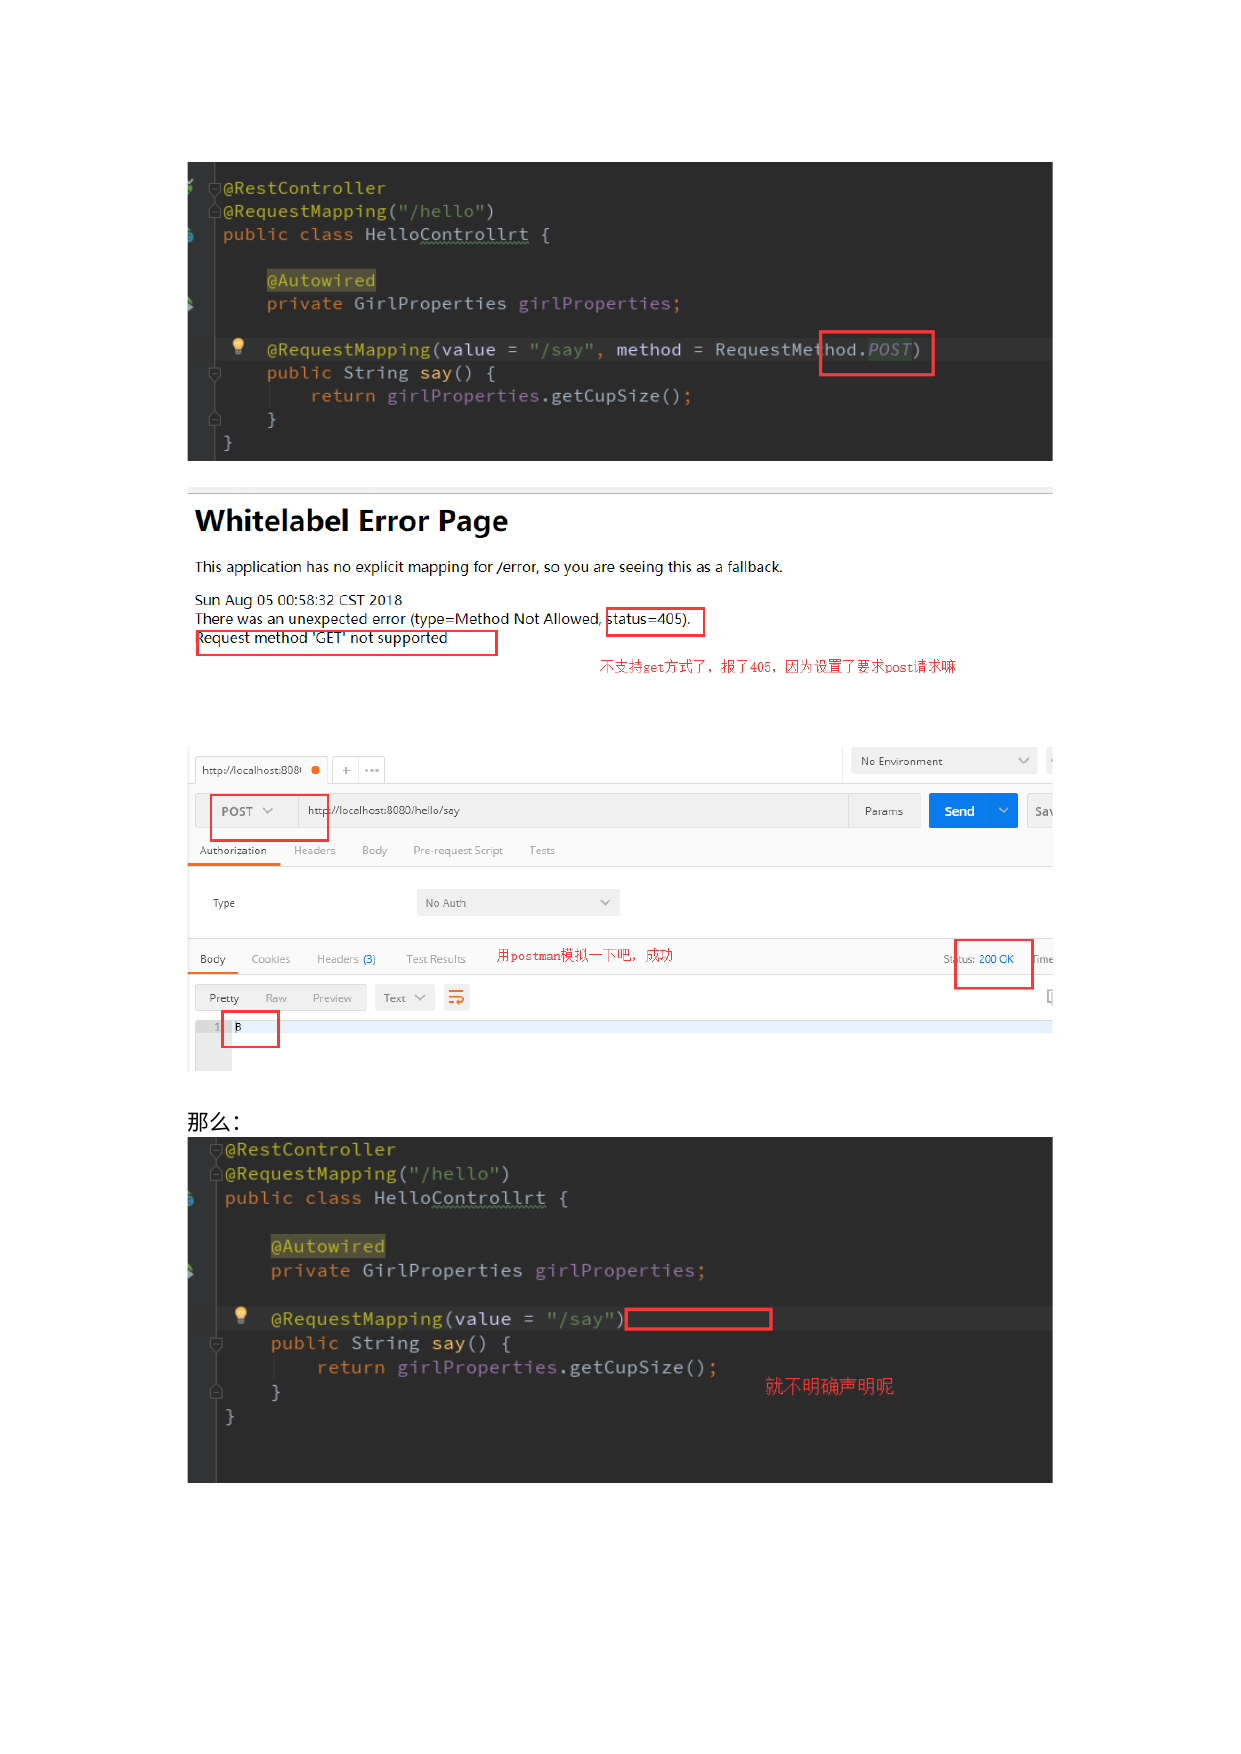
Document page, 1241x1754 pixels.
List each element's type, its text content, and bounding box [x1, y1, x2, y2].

picture [187, 162, 1053, 461]
picture [187, 747, 1053, 1071]
picture [187, 487, 1053, 724]
picture [187, 1137, 1053, 1483]
text 那么： [187, 1104, 1053, 1137]
